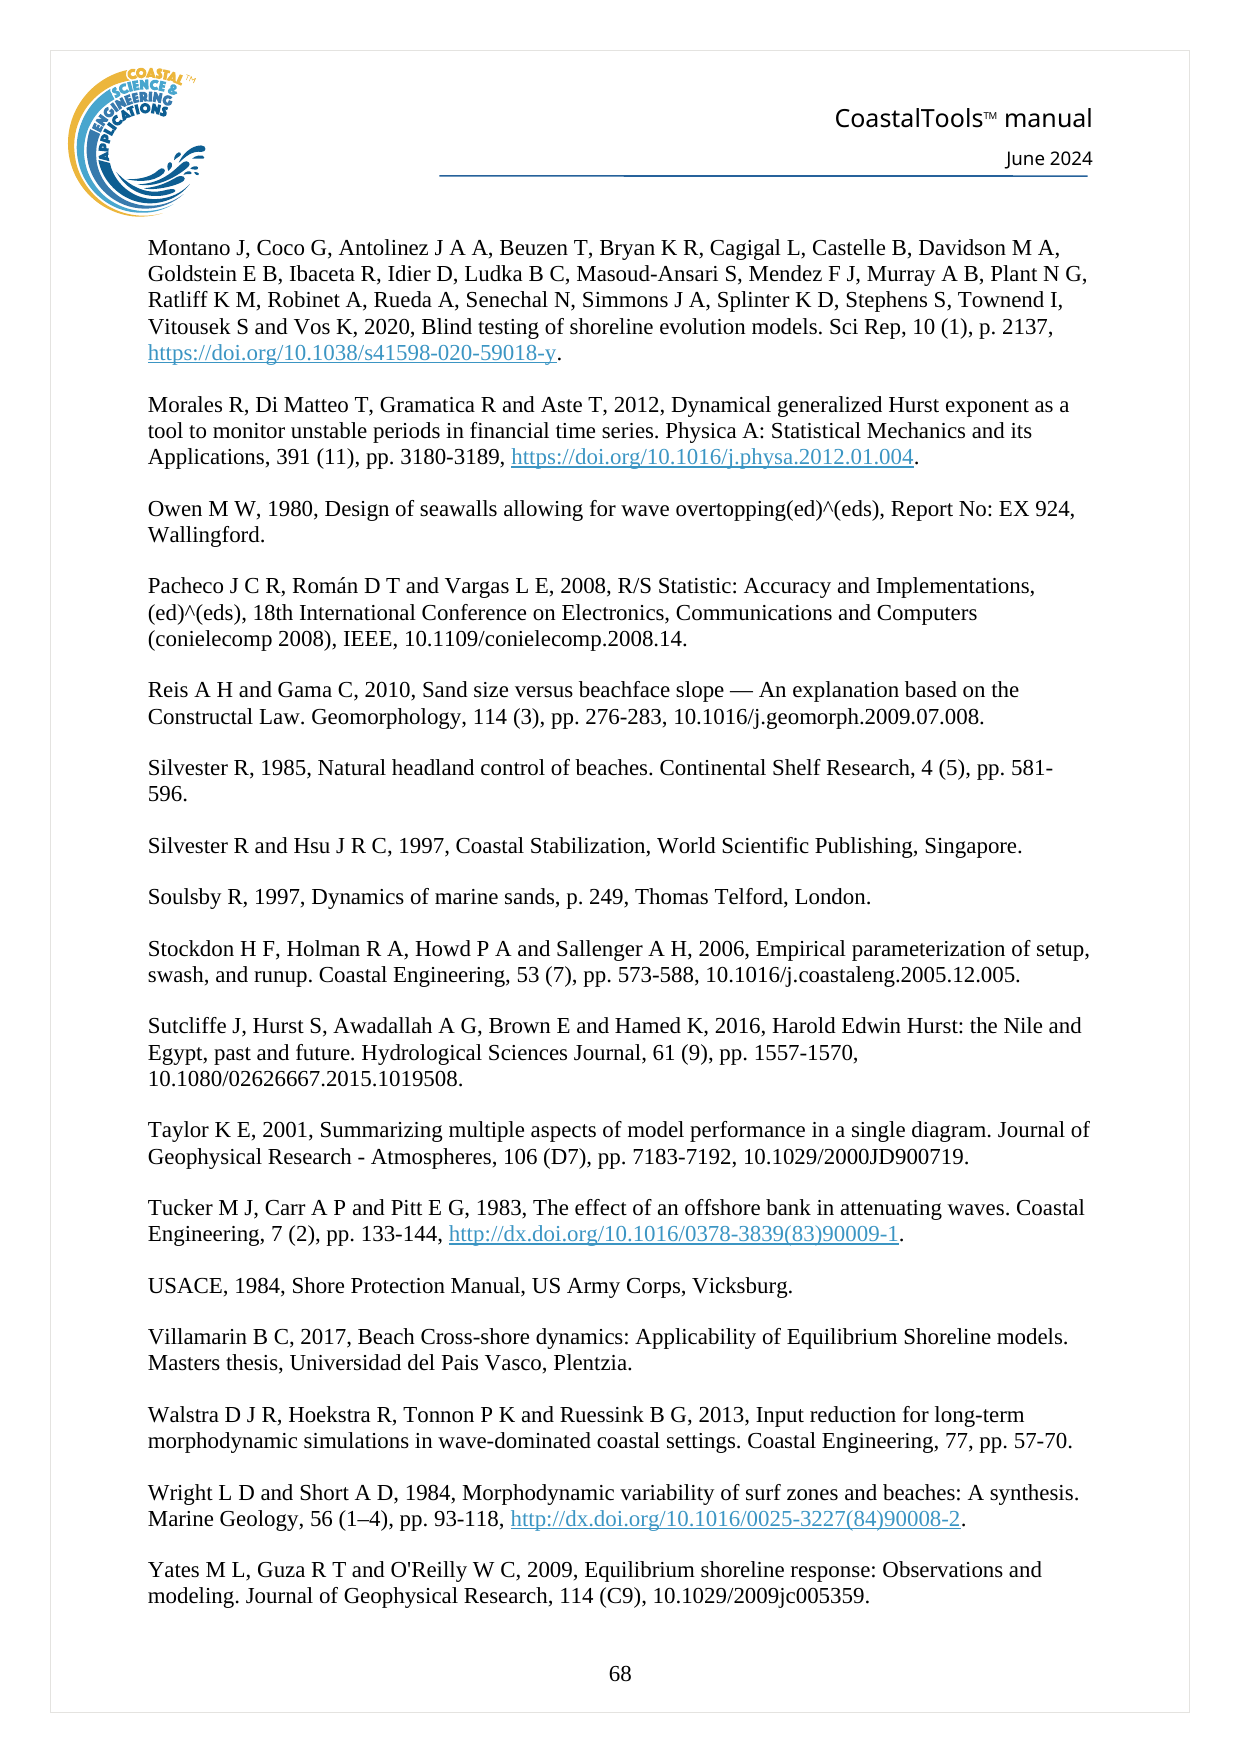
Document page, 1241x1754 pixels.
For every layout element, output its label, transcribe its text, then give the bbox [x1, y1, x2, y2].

text Reis A H and Gama C, 2010, Sand size versus beachface slope — An explanation based on the Constructal Law. Geomorphology, 114 (3), pp. 276-283, 10.1016/j.geomorph.2009.07.008. [148, 676, 1093, 729]
text Montano J, Coco G, Antolinez J A A, Beuzen T, Bryan K R, Cagigal L, Castelle B, Davidson M A, Goldstein E B, Ibaceta R, Idier D, Ludka B C, Masoud-Ansari S, Mendez F J, Murray A B, Plant N G, Ratliff K M, Robinet A, Rueda A, Senechal N, Simmons J A, Splinter K D, Stephens S, Townend I, Vitousek S and Vos K, 2020, Blind testing of shoreline evolution models. Sci Rep, 10 (1), p. 2137, https://doi.org/10.1038/s41598-020-59018-y. [148, 234, 1093, 366]
text Stockdon H F, Holman R A, Howd P A and Sallenger A H, 2006, Empirical parameterization of setup, swash, and runup. Coastal Engineering, 53 (7), pp. 573-588, 10.1016/j.coastaleng.2005.12.005. [148, 934, 1093, 987]
text Silvester R, 1985, Natural headland control of beaches. Continental Shelf Research, 4 (5), pp. 581-596. [148, 754, 1093, 807]
text Wright L D and Short A D, 1984, Morphodynamic variability of surf zones and beaches: A synthesis. Marine Geology, 56 (1–4), pp. 93-118, http://dx.doi.org/10.1016/0025-3227(84)90008-2. [148, 1478, 1093, 1531]
text Owen M W, 1980, Design of seawalls allowing for wave overtopping(ed)^(eds), Report No: EX 924, Wallingford. [148, 495, 1093, 547]
text Taylor K E, 2001, Summarizing multiple aspects of model performance in a single diagram. Journal of Geophysical Research - Atmospheres, 106 (D7), pp. 7183-7192, 10.1029/2000JD900719. [148, 1116, 1093, 1169]
text Soulsby R, 1997, Dynamics of marine sands, p. 249, Thomas Telford, London. [148, 883, 1093, 909]
text Yates M L, Guza R T and O'Reilly W C, 2009, Equilibrium shoreline response: Observations and modeling. Journal of Geophysical Research, 114 (C9), 10.1029/2009jc005359. [148, 1556, 1093, 1609]
text Morales R, Di Matteo T, Gramatica R and Aste T, 2012, Dynamical generalized Hurst exponent as a tool to monitor unstable periods in financial time series. Physica A: Statistical Mechanics and its Applications, 391 (11), pp. 3180-3189, https://doi.org/10.1016/j.physa.2012.01.004. [148, 391, 1093, 470]
text Pacheco J C R, Román D T and Vargas L E, 2008, R/S Statistic: Accuracy and Implementations, (ed)^(eds), 18th International Conference on Electronics, Communications and Computers (conielecomp 2008), IEEE, 10.1109/conielecomp.2008.14. [148, 572, 1093, 651]
text Walstra D J R, Hoekstra R, Tonnon P K and Ruessink B G, 2013, Input reduction for long-term morphodynamic simulations in wave-dominated coastal settings. Coastal Engineering, 77, pp. 57-70. [148, 1401, 1093, 1453]
text Silvester R and Hsu J R C, 1997, Coastal Stabilization, World Scientific Publishing, Singapore. [148, 832, 1093, 858]
text USACE, 1984, Shore Protection Manual, US Army Corps, Vicksburg. [148, 1272, 1093, 1298]
text Tucker M J, Carr A P and Pitt E G, 1983, The effect of an offshore bank in attenuating waves. Coastal Engineering, 7 (2), pp. 133-144, http://dx.doi.org/10.1016/0378-3839(83)90009-1. [148, 1194, 1093, 1247]
text Sutcliffe J, Hurst S, Awadallah A G, Brown E and Hamed K, 2016, Harold Edwin Hurst: the Nile and Egypt, past and future. Hydrological Sciences Journal, 61 (9), pp. 1557-1570, 10.1080/02626667.2015.1019508. [148, 1012, 1093, 1091]
text Villamarin B C, 2017, Beach Cross-shore dynamics: Applicability of Equilibrium Shoreline models. Masters thesis, Universidad del Pais Vasco, Plentzia. [148, 1323, 1093, 1376]
